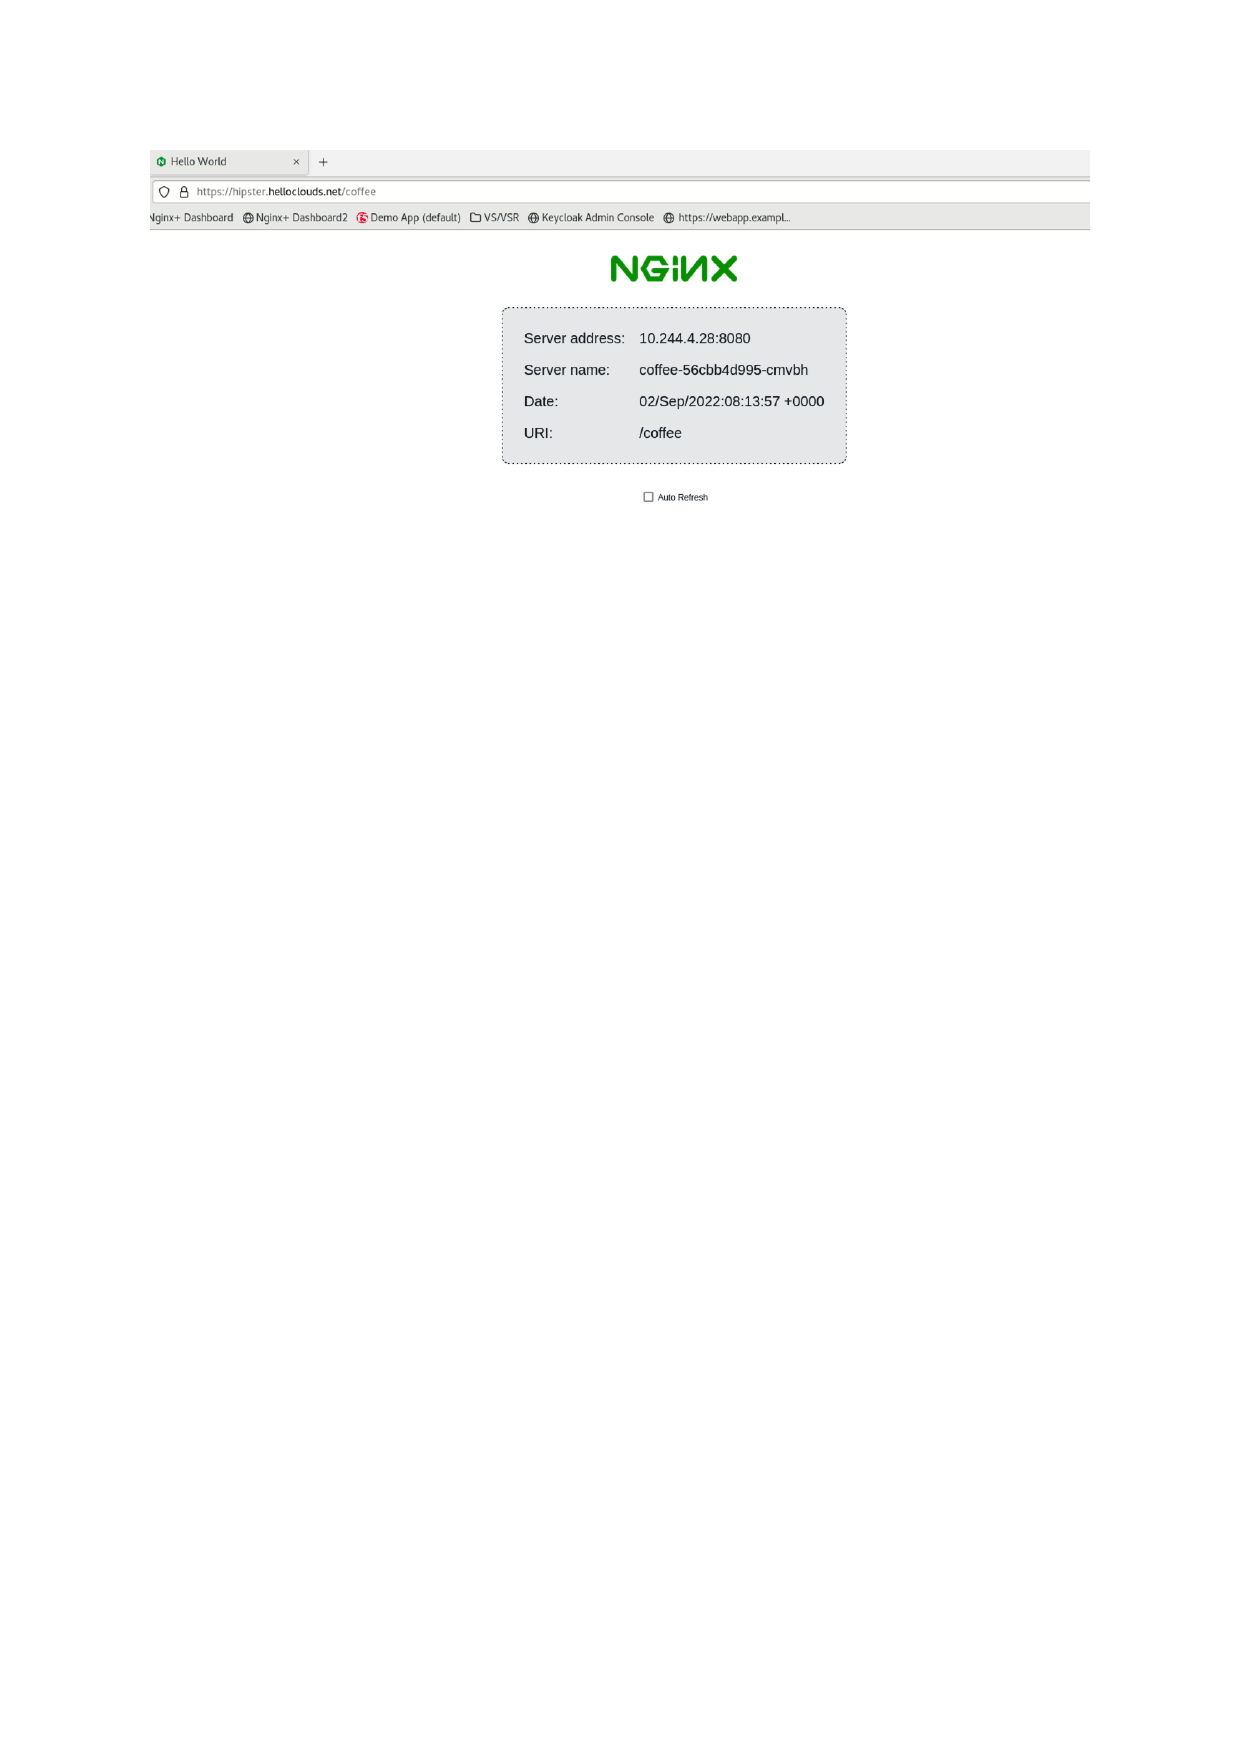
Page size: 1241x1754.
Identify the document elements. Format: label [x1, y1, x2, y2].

picture [150, 150, 1091, 551]
